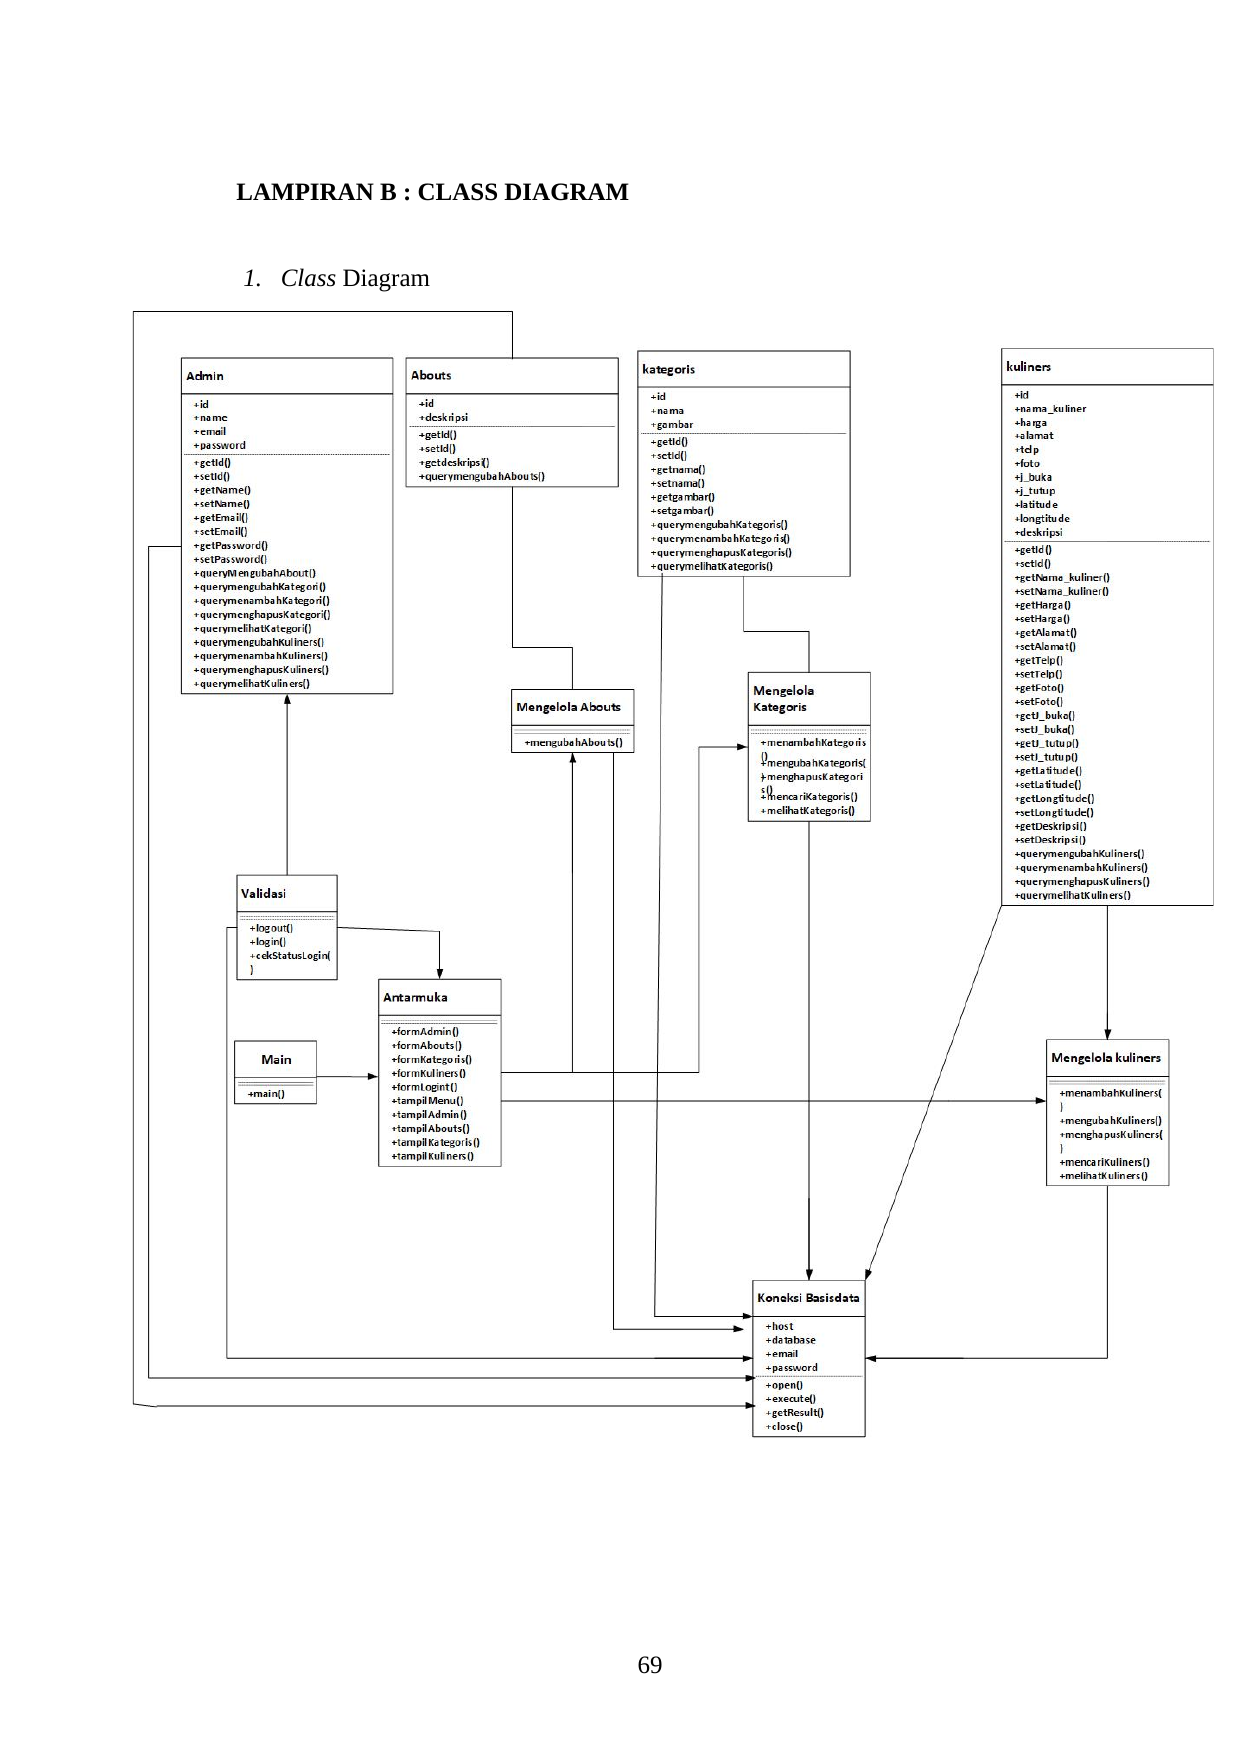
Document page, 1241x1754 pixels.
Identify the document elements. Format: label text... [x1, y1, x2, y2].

text LAMPIRAN B : CLASS DIAGRAM [236, 177, 1063, 206]
list Class Diagram [243, 263, 1063, 292]
picture [132, 310, 1214, 1439]
